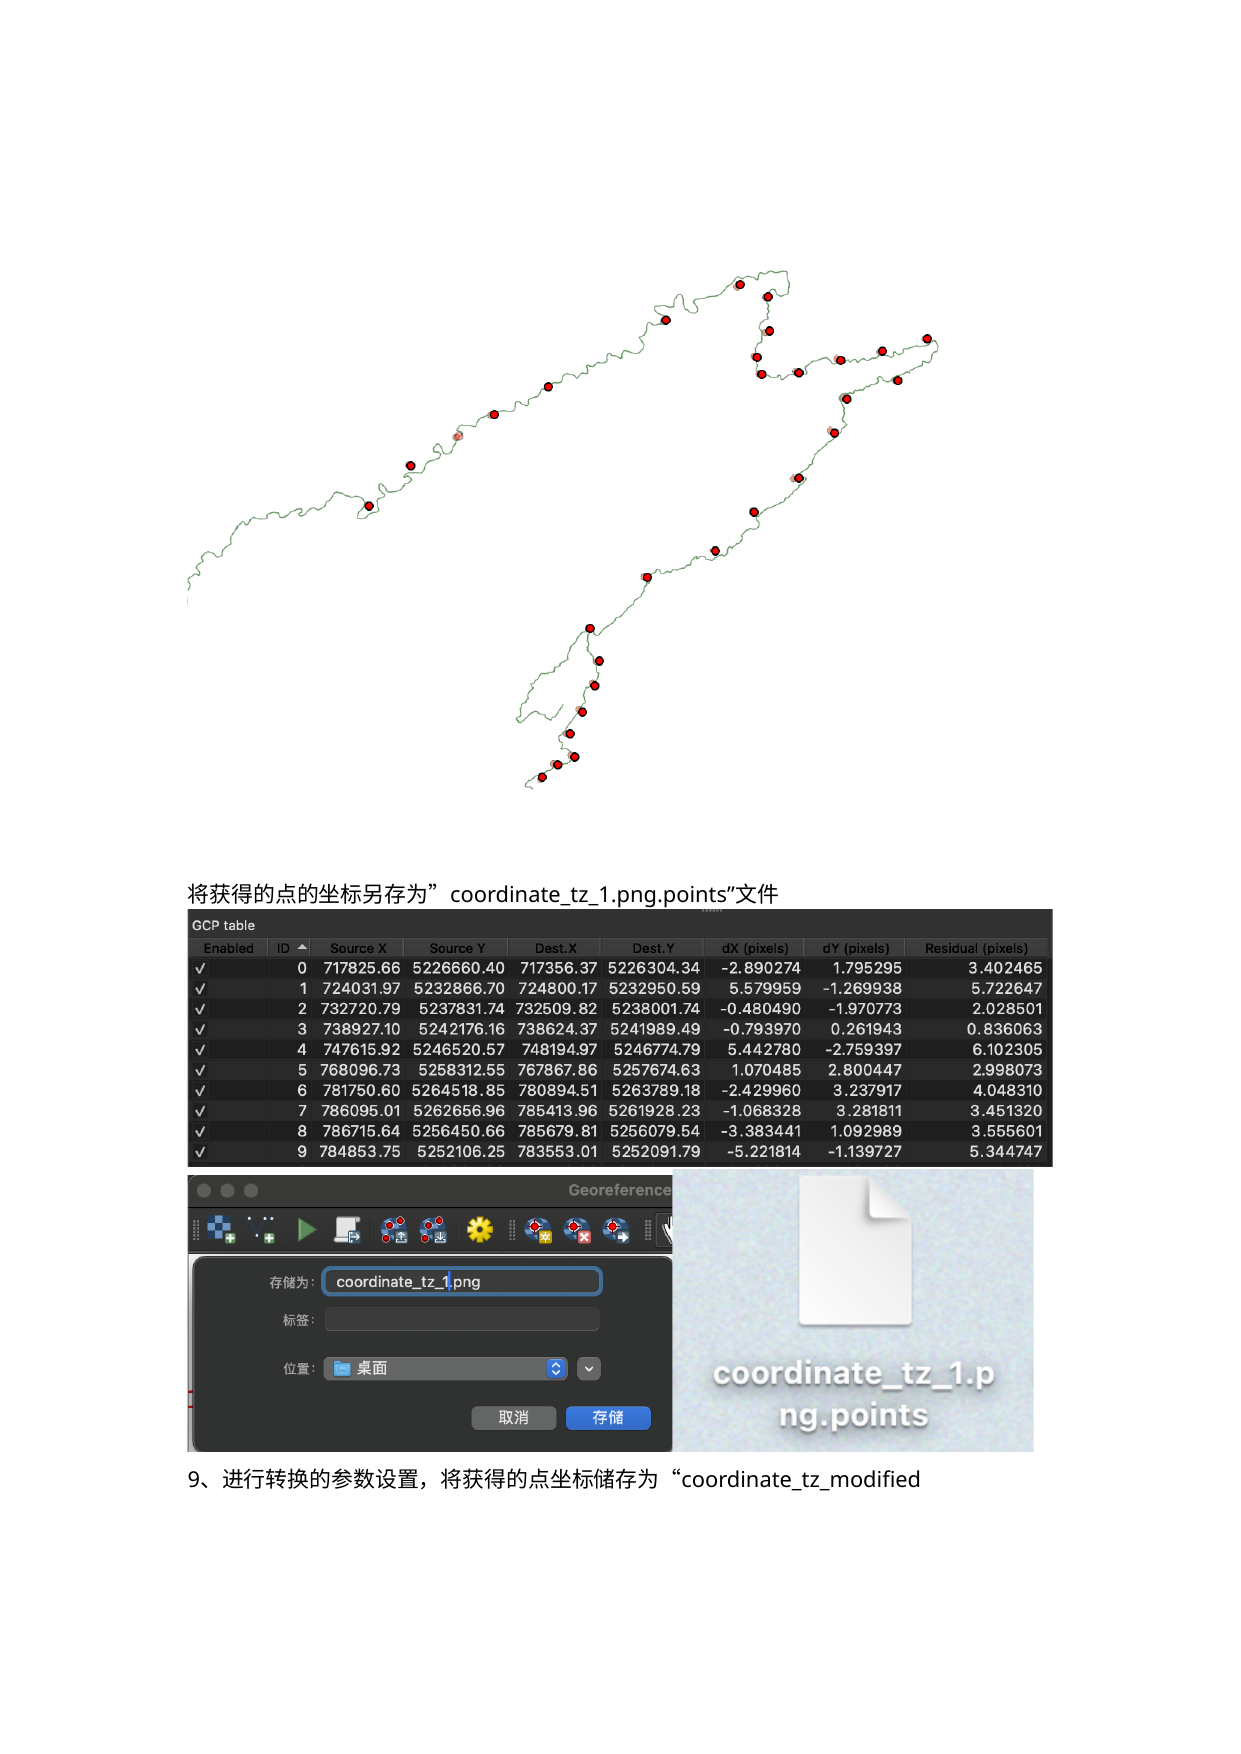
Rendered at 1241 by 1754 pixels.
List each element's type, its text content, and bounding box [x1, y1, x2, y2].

picture [187, 909, 1053, 1167]
text 9、进行转换的参数设置，将获得的点坐标储存为“coordinate_tz_modified [187, 1462, 1053, 1494]
picture [187, 1169, 1034, 1452]
picture [187, 162, 1053, 855]
text 将获得的点的坐标另存为”coordinate_tz_1.png.points”文件 [187, 877, 1053, 909]
